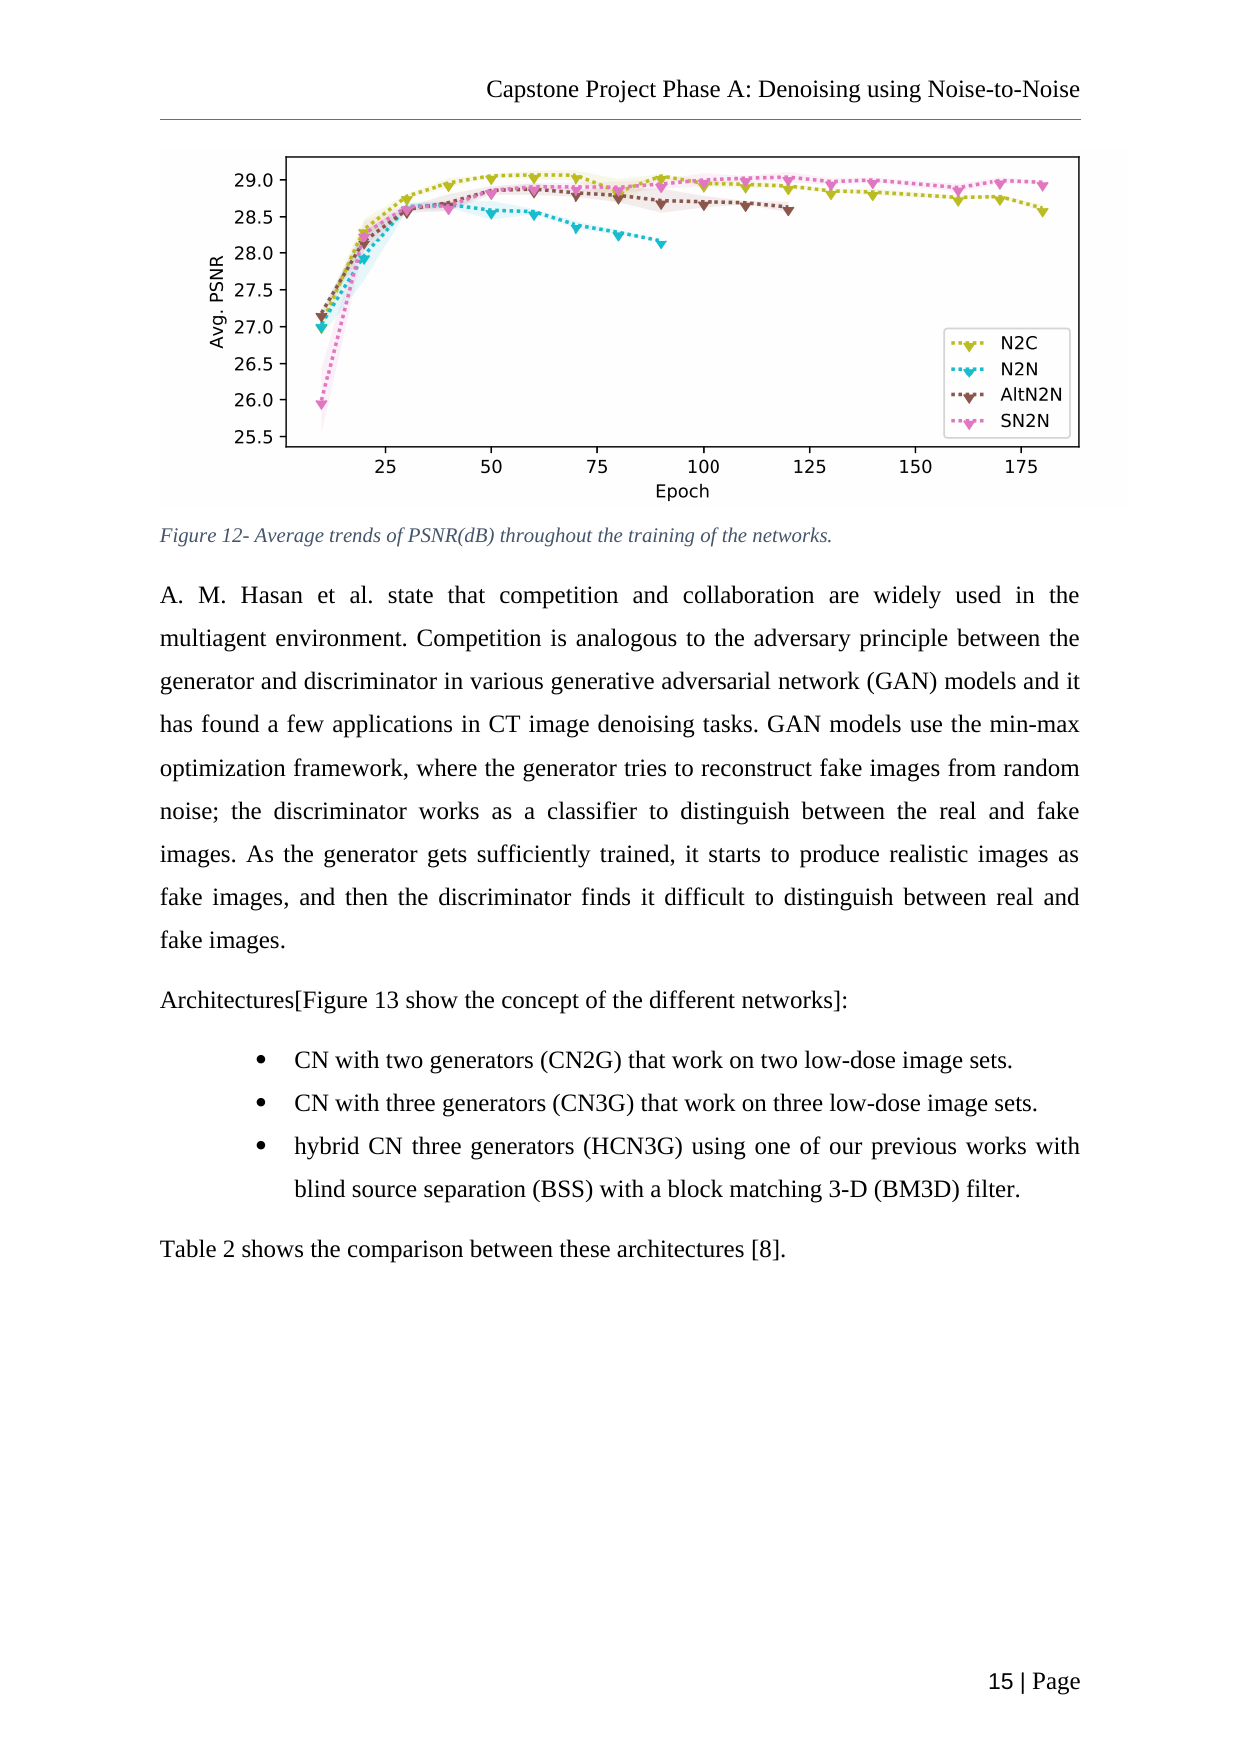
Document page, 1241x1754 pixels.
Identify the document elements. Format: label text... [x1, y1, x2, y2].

text Architectures[Figure 13 show the concept of the different networks]: [159, 985, 1081, 1014]
text A. M. Hasan et al. state that competition and collaboration are widely used in the multiagent environment. Competition is analogous to the adversary principle between the generator and discriminator in various generative adversarial network (GAN) models and it has found a few applications in CT image denoising tasks. GAN models use the min-max optimization framework, where the generator tries to reconstruct fake images from random noise; the discriminator works as a classifier to distinguish between the real and fake images. As the generator gets sufficiently trained, it starts to produce realistic images as fake images, and then the discriminator finds it difficult to distinguish between real and fake images. [159, 580, 1081, 954]
list CN with three generators (CN3G) that work on three low-dose image sets. [257, 1088, 1081, 1117]
text Table 2 shows the comparison between these architectures. [159, 1234, 1081, 1263]
picture [159, 150, 1129, 509]
text Figure 12- Average trends of PSNR(dB) throughout the training of the networks. [159, 523, 1081, 547]
list CN with two generators (CN2G) that work on two low-dose image sets. [257, 1045, 1081, 1073]
list hybrid CN three generators (HCN3G) using one of our previous works with blind source separation (BSS) with a block matching 3-D (BM3D) filter. [257, 1131, 1081, 1203]
